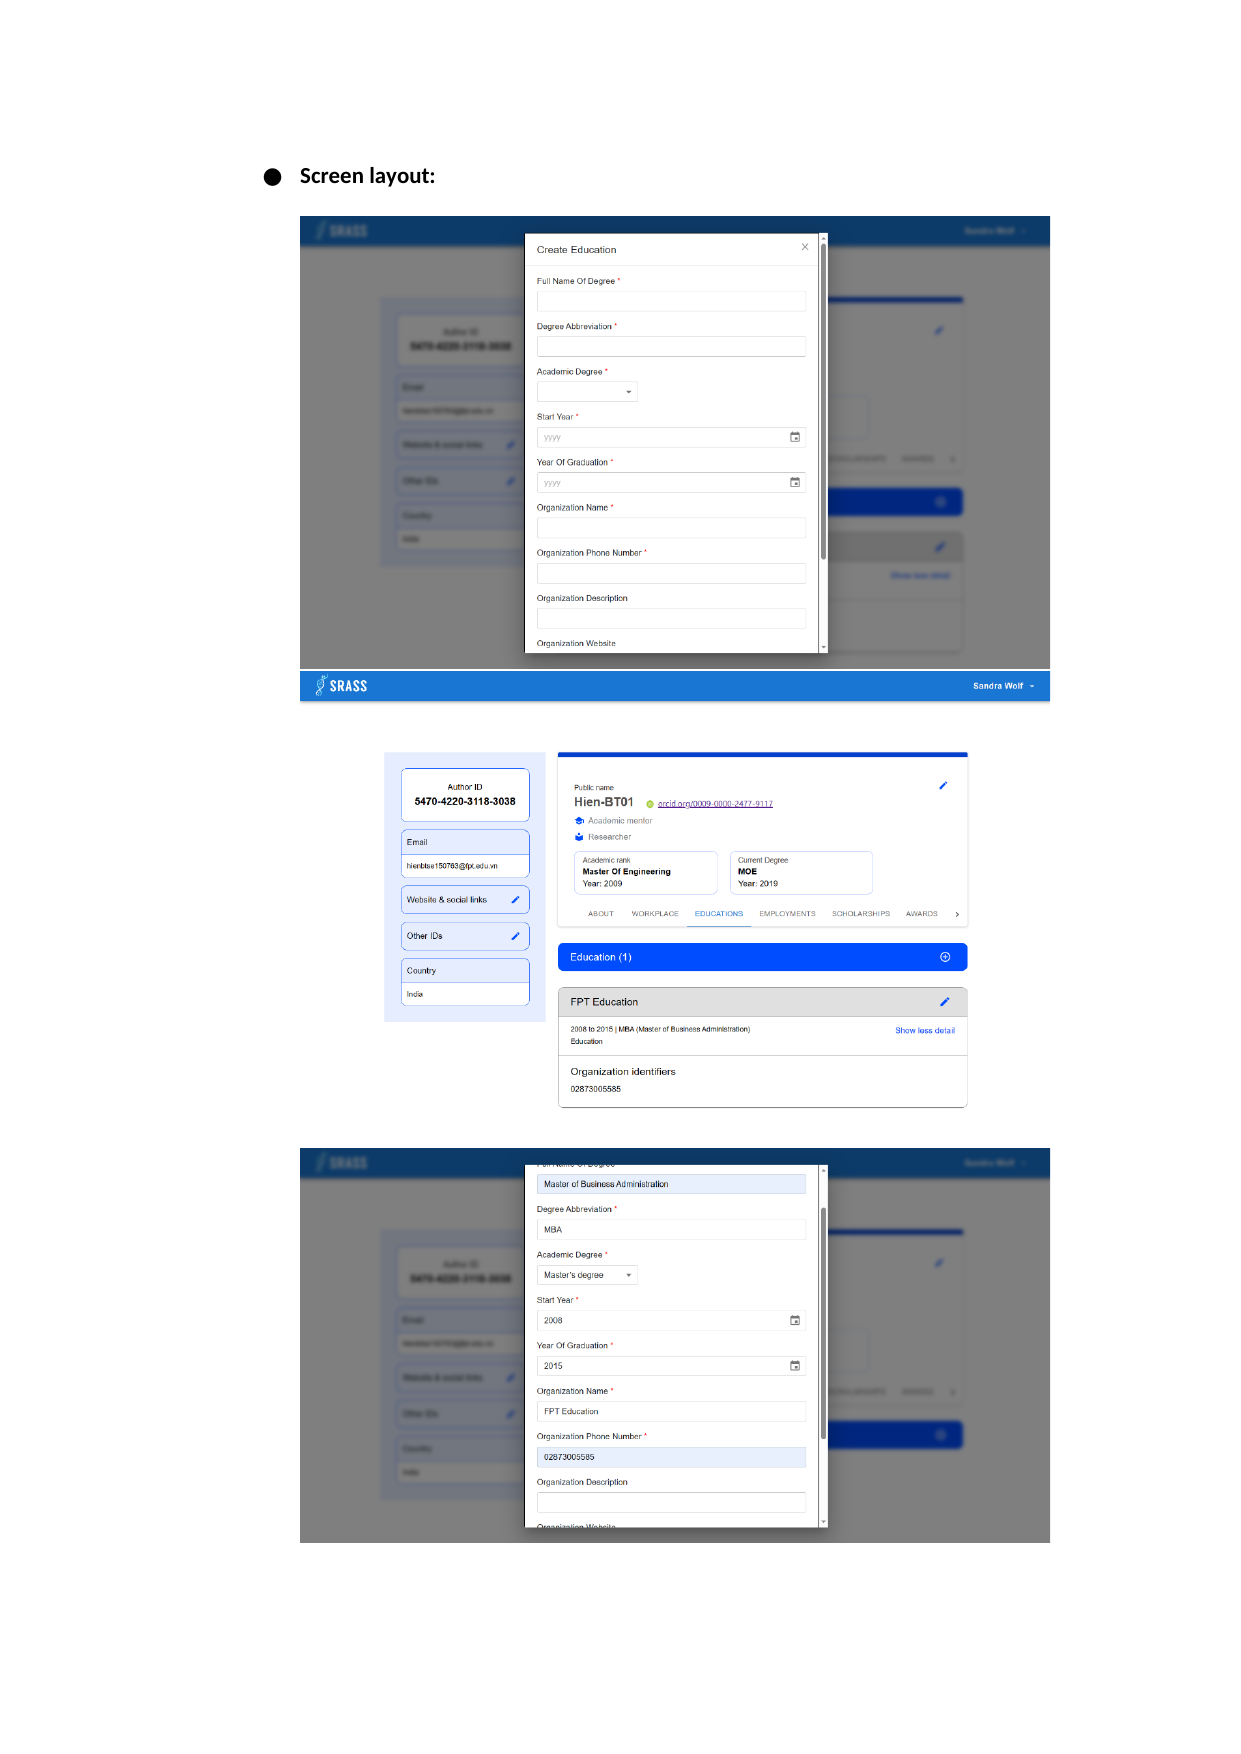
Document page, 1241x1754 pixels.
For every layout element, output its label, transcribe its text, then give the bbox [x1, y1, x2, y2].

picture [300, 216, 1050, 669]
list Screen layout: [262, 150, 1093, 197]
picture [300, 671, 1050, 1124]
picture [300, 1148, 1050, 1543]
